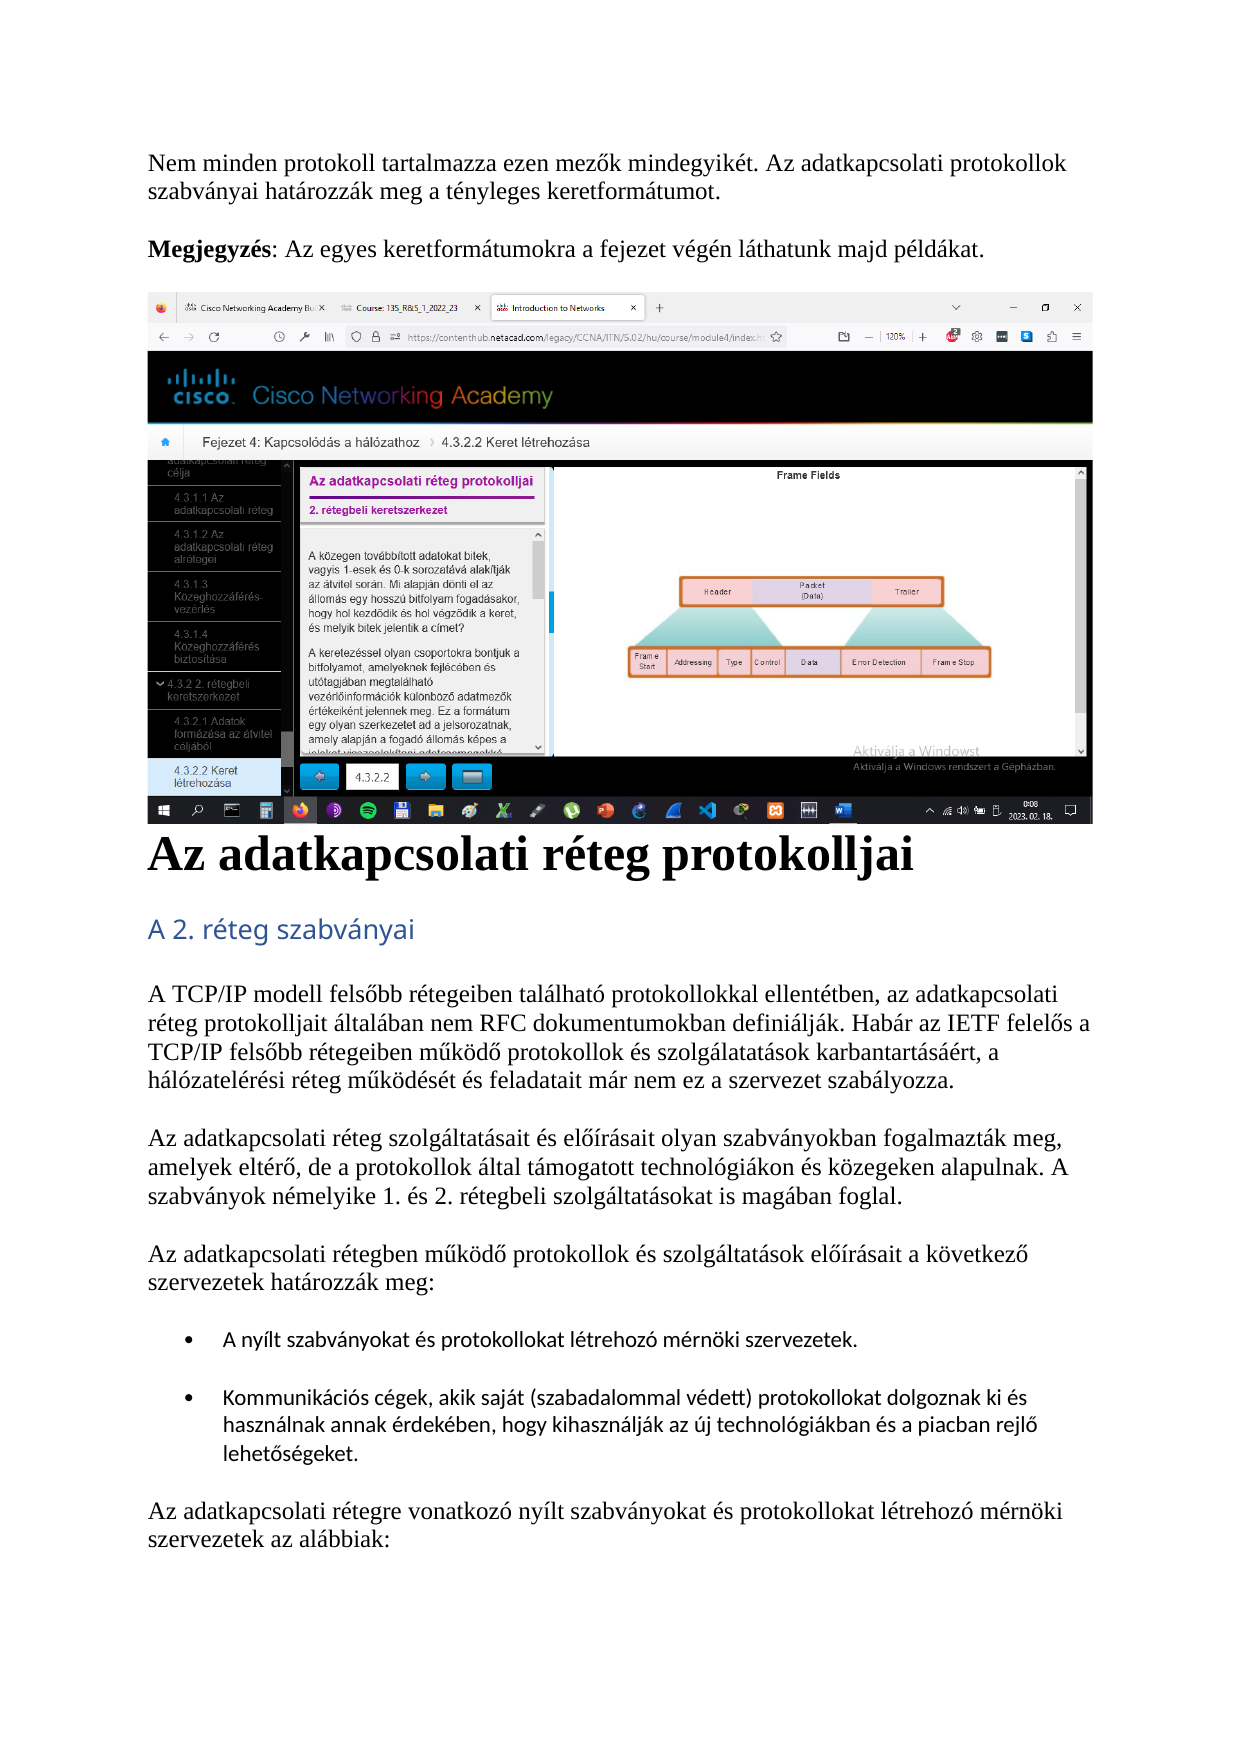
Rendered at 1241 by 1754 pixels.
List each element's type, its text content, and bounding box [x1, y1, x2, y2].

list A nyílt szabványokat és protokollokat létrehozó mérnöki szervezetek. [185, 1325, 1093, 1353]
text Az adatkapcsolati rétegben működő protokollok és szolgáltatások előírásait a következő szervezetek határozzák meg: [148, 1239, 1093, 1296]
picture [147, 292, 1093, 824]
text Megjegyzés: Az egyes keretformátumokra a fejezet végén láthatunk majd példákat. [148, 234, 1093, 263]
list Kommunikációs cégek, akik saját (szabadalommal védett) protokollokat dolgoznak ki és használnak annak érdekében, hogy kihasználják az új technológiákban és a piacban rejlő lehetőségeket. [185, 1383, 1093, 1467]
text Az adatkapcsolati réteg szolgáltatásait és előírásait olyan szabványokban fogalmazták meg, amelyek eltérő, de a protokollok által támogatott technológiákon és közegeken alapulnak. A szabványok némelyike 1. és 2. rétegbeli szolgáltatásokat is magában foglal. [148, 1123, 1093, 1209]
text Az adatkapcsolati rétegre vonatkozó nyílt szabványokat és protokollokat létrehozó mérnöki szervezetek az alábbiak: [148, 1496, 1093, 1553]
text Nem minden protokoll tartalmazza ezen mezők mindegyikét. Az adatkapcsolati protokollok szabványai határozzák meg a tényleges keretformátumot. [148, 148, 1093, 205]
text A TCP/IP modell felsőbb rétegeiben található protokollokkal ellentétben, az adatkapcsolati réteg protokolljait általában nem RFC dokumentumokban definiálják. Habár az IETF felelős a TCP/IP felsőbb rétegeiben működő protokollok és szolgálatatások karbantartásáért, a hálózatelérési réteg működését és feladatait már nem ez a szervezet szabályozza. [148, 979, 1093, 1094]
subtitle A 2. réteg szabványai [148, 910, 1093, 947]
subtitle Az adatkapcsolati réteg protokolljai [148, 824, 1093, 881]
